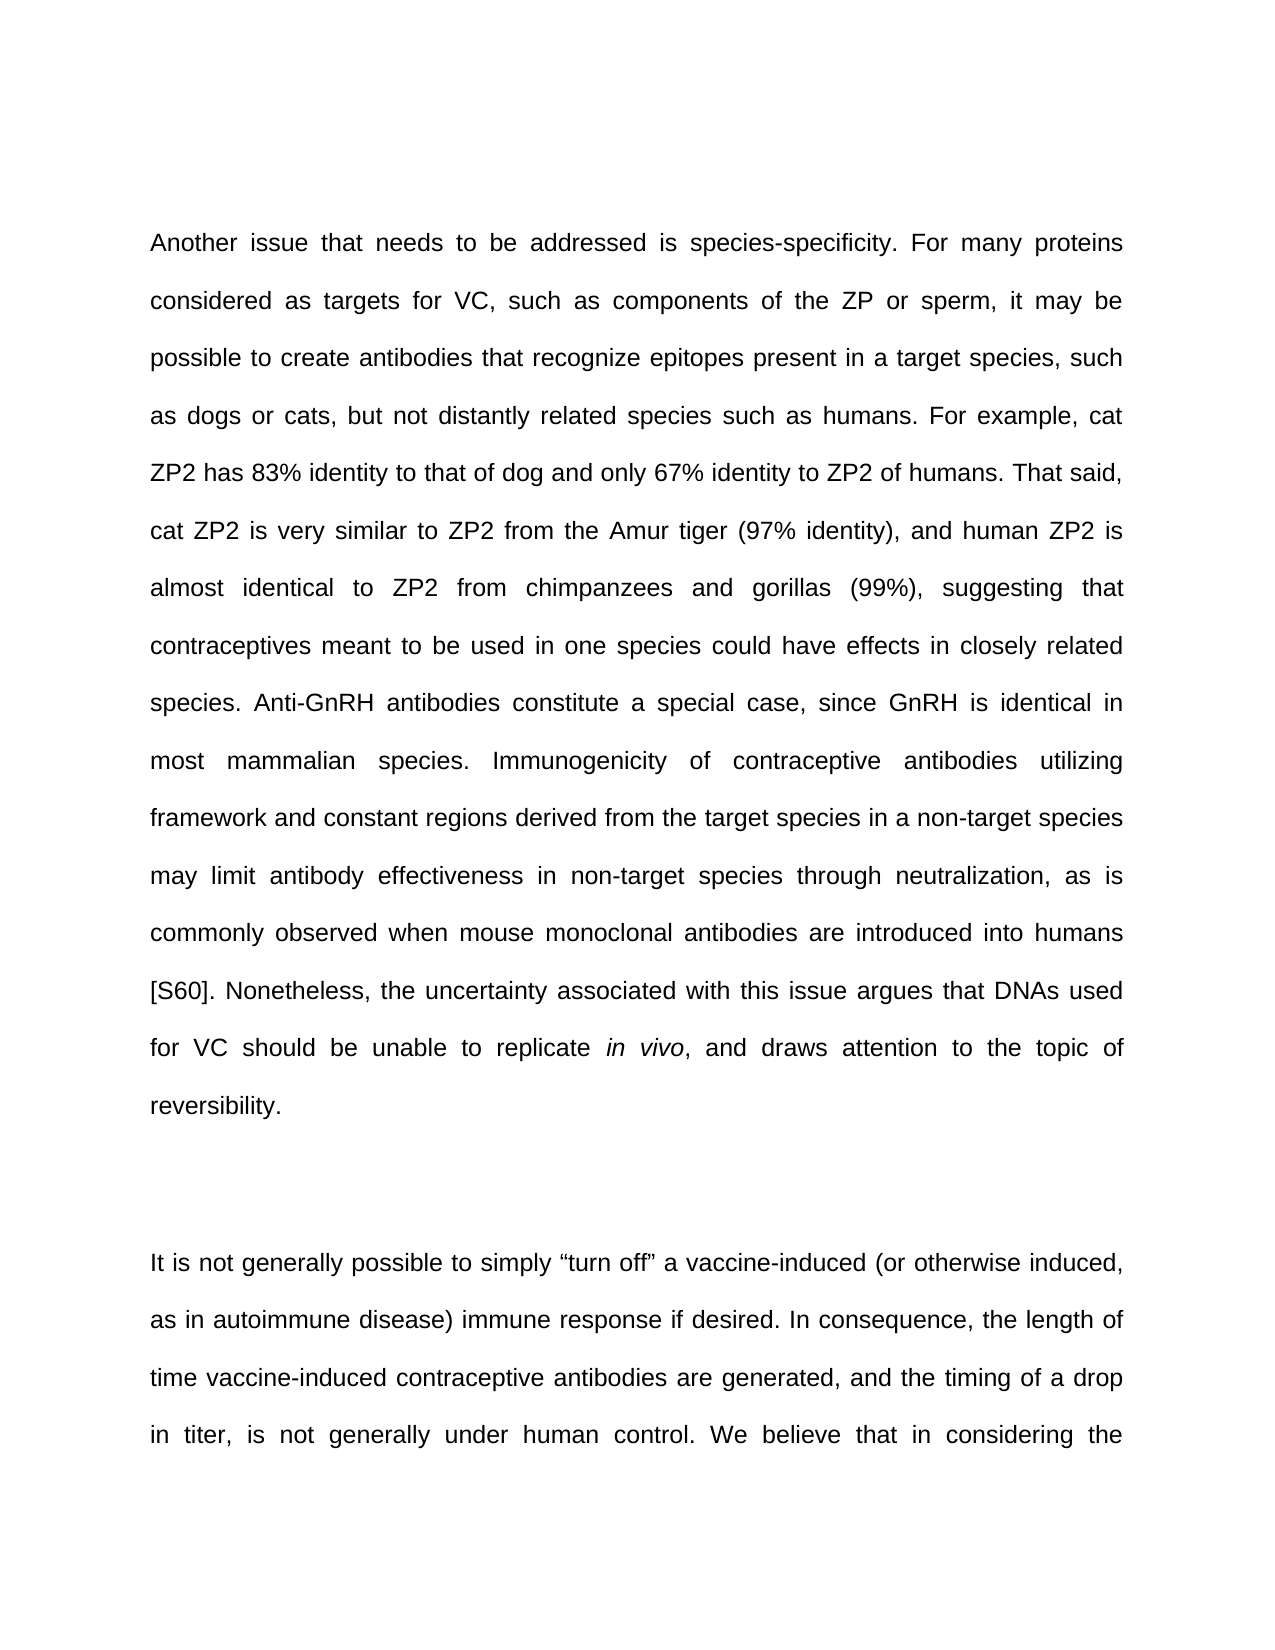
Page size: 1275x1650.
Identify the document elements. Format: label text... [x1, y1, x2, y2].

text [150, 1247, 1125, 1449]
text Another issue that needs to be addressed is species-specificity. For many proteins considered as targets for VC, such as components of the ZP or sperm, it may be possible to create antibodies that recognize epitopes present in a target species, such as dogs or cats, but not distantly related species such as humans. For example, cat ZP2 has 83% identity to that of dog and only 67% identity to ZP2 of humans. That said, cat ZP2 is very similar to ZP2 from the Amur tiger (97% identity), and human ZP2 is almost identical to ZP2 from chimpanzees and gorillas (99%), suggesting that contraceptives meant to be used in one species could have effects in closely related species. Anti-GnRH antibodies constitute a special case, since GnRH is identical in most mammalian species. Immunogenicity of contraceptive antibodies utilizing framework and constant regions derived from the target species in a non-target species may limit antibody effectiveness in non-target species through neutralization, as is commonly observed when mouse monoclonal antibodies are introduced into humans [S60]. Nonetheless, the uncertainty associated with this issue argues that DNAs used for VC should be unable to replicate in vivo, and draws attention to the topic of reversibility. [150, 228, 1125, 1119]
